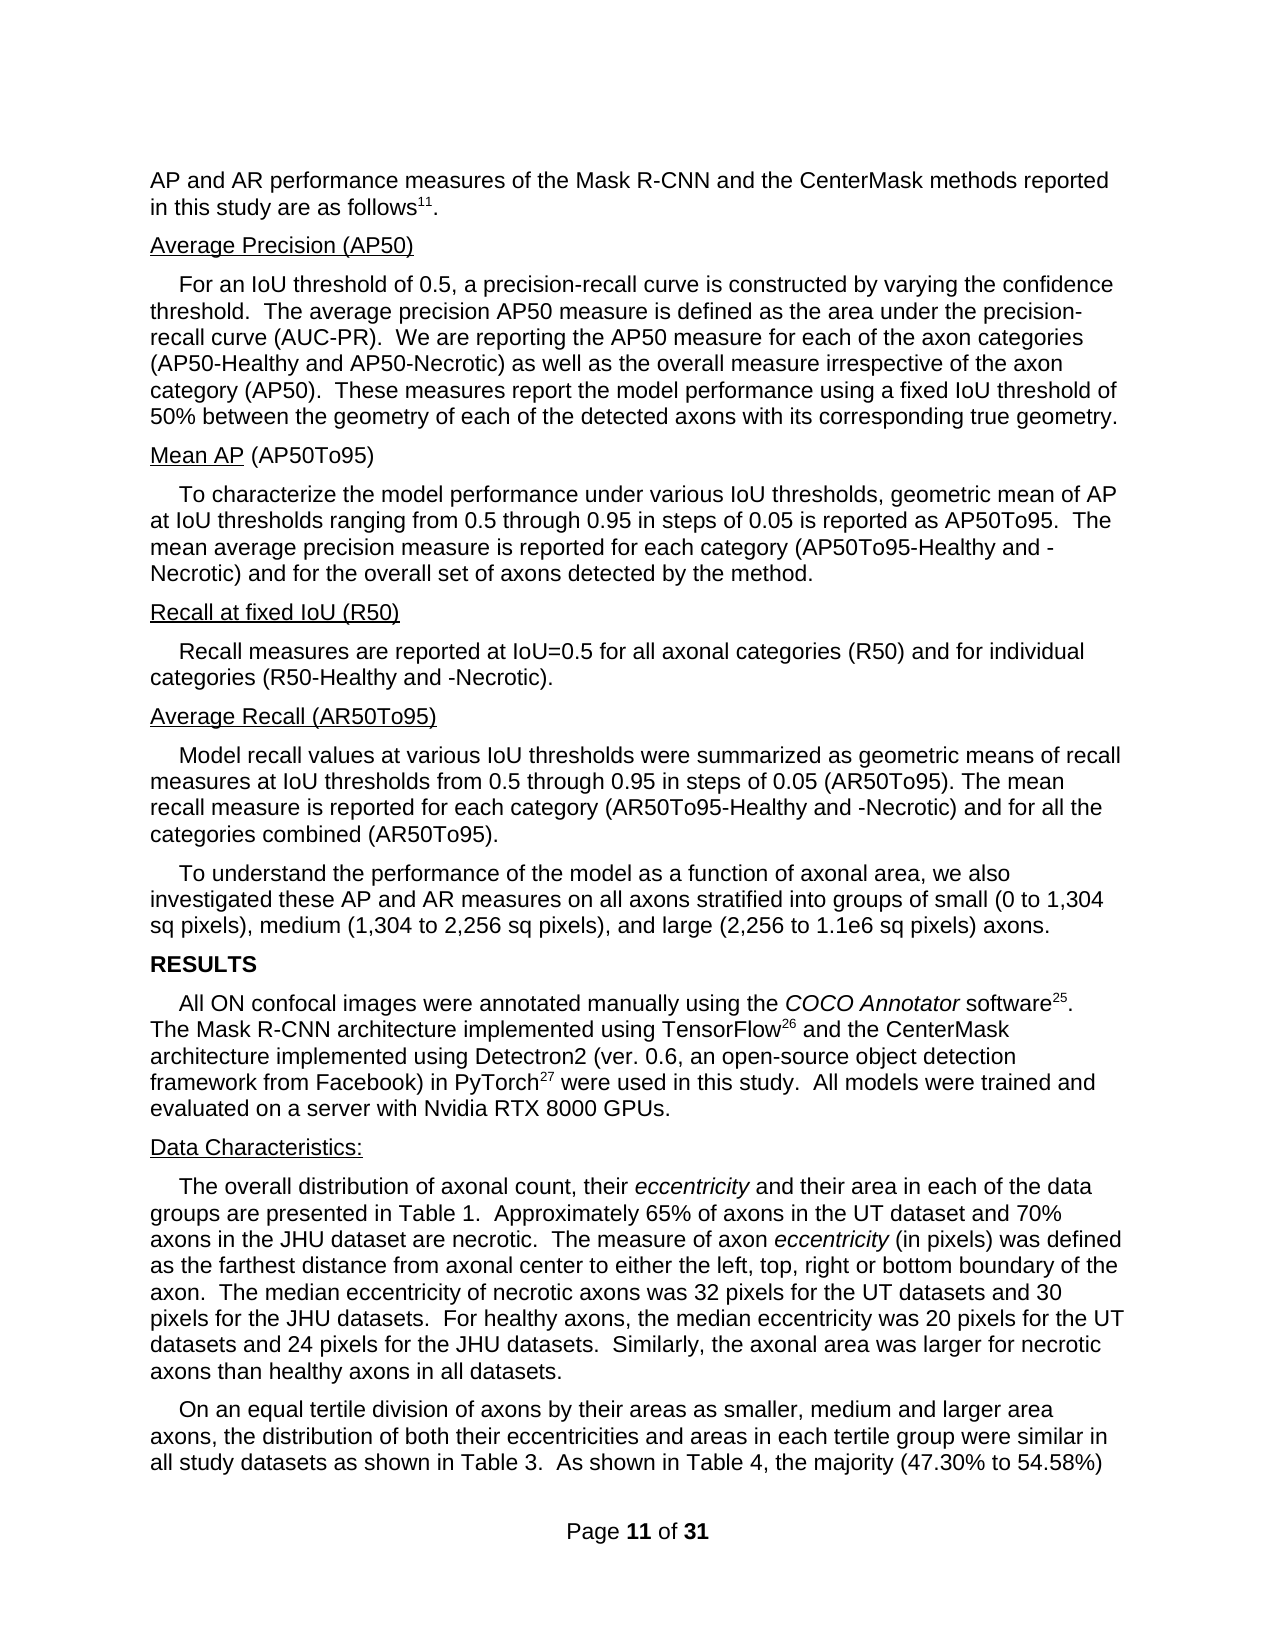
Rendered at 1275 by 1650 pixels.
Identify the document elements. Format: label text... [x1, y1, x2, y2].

text The overall distribution of axonal count, their eccentricity and their area in each of the data groups are presented in Table 1. Approximately 65% of axons in the UT dataset and 70% axons in the JHU dataset are necrotic. The measure of axon eccentricity (in pixels) was defined as the farthest distance from axonal center to either the left, top, right or bottom boundary of the axon. The median eccentricity of necrotic axons was 32 pixels for the UT datasets and 30 pixels for the JHU datasets. For healthy axons, the median eccentricity was 20 pixels for the UT datasets and 24 pixels for the JHU datasets. Similarly, the axonal area was larger for necrotic axons than healthy axons in all datasets. [150, 1173, 1125, 1384]
text RESULTS [150, 951, 1125, 977]
text Mean AP (AP50To95) [150, 442, 1125, 468]
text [150, 167, 1125, 220]
text Recall measures are reported at IoU=0.5 for all axonal categories (R50) and for individual categories (R50-Healthy and -Necrotic). [150, 638, 1125, 690]
text Recall at fixed IoU (R50) [150, 599, 1125, 625]
text To understand the performance of the model as a function of axonal area, we also investigated these AP and AR measures on all axons stratified into groups of small (0 to 1,304 sq pixels), medium (1,304 to 2,256 sq pixels), and large (2,256 to 1.1e6 sq pixels) axons. [150, 859, 1125, 939]
text Average Precision (AP50) [150, 232, 1125, 259]
text Average Recall (AR50To95) [150, 703, 1125, 729]
text Model recall values at various IoU thresholds were summarized as geometric means of recall measures at IoU thresholds from 0.5 through 0.95 in steps of 0.05 (AR50To95). The mean recall measure is reported for each category (AR50To95-Healthy and -Necrotic) and for all the categories combined (AR50To95). [150, 742, 1125, 847]
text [150, 1396, 1125, 1476]
text To characterize the model performance under various IoU thresholds, geometric mean of AP at IoU thresholds ranging from 0.5 through 0.95 in steps of 0.05 is reported as AP50To95. The mean average precision measure is reported for each category (AP50To95-Healthy and -Necrotic) and for the overall set of axons detected by the method. [150, 481, 1125, 586]
text For an IoU threshold of 0.5, a precision-recall curve is constructed by varying the confidence threshold. The average precision AP50 measure is defined as the area under the precision-recall curve (AUC-PR). We are reporting the AP50 measure for each of the axon categories (AP50-Healthy and AP50-Necrotic) as well as the overall measure irrespective of the axon category (AP50). These measures report the model performance using a fixed IoU threshold of 50% between the geometry of each of the detected axons with its corresponding true geometry. [150, 271, 1125, 429]
text Data Characteristics: [150, 1134, 1125, 1161]
text All ON confocal images were annotated manually using the COCO Annotator software. The Mask R-CNN architecture implemented using TensorFlow and the CenterMask architecture implemented using Detectron2 (ver. 0.6, an open-source object detection framework from Facebook) in PyTorch were used in this study. All models were trained and evaluated on a server with Nvidia RTX 8000 GPUs. [150, 990, 1125, 1122]
